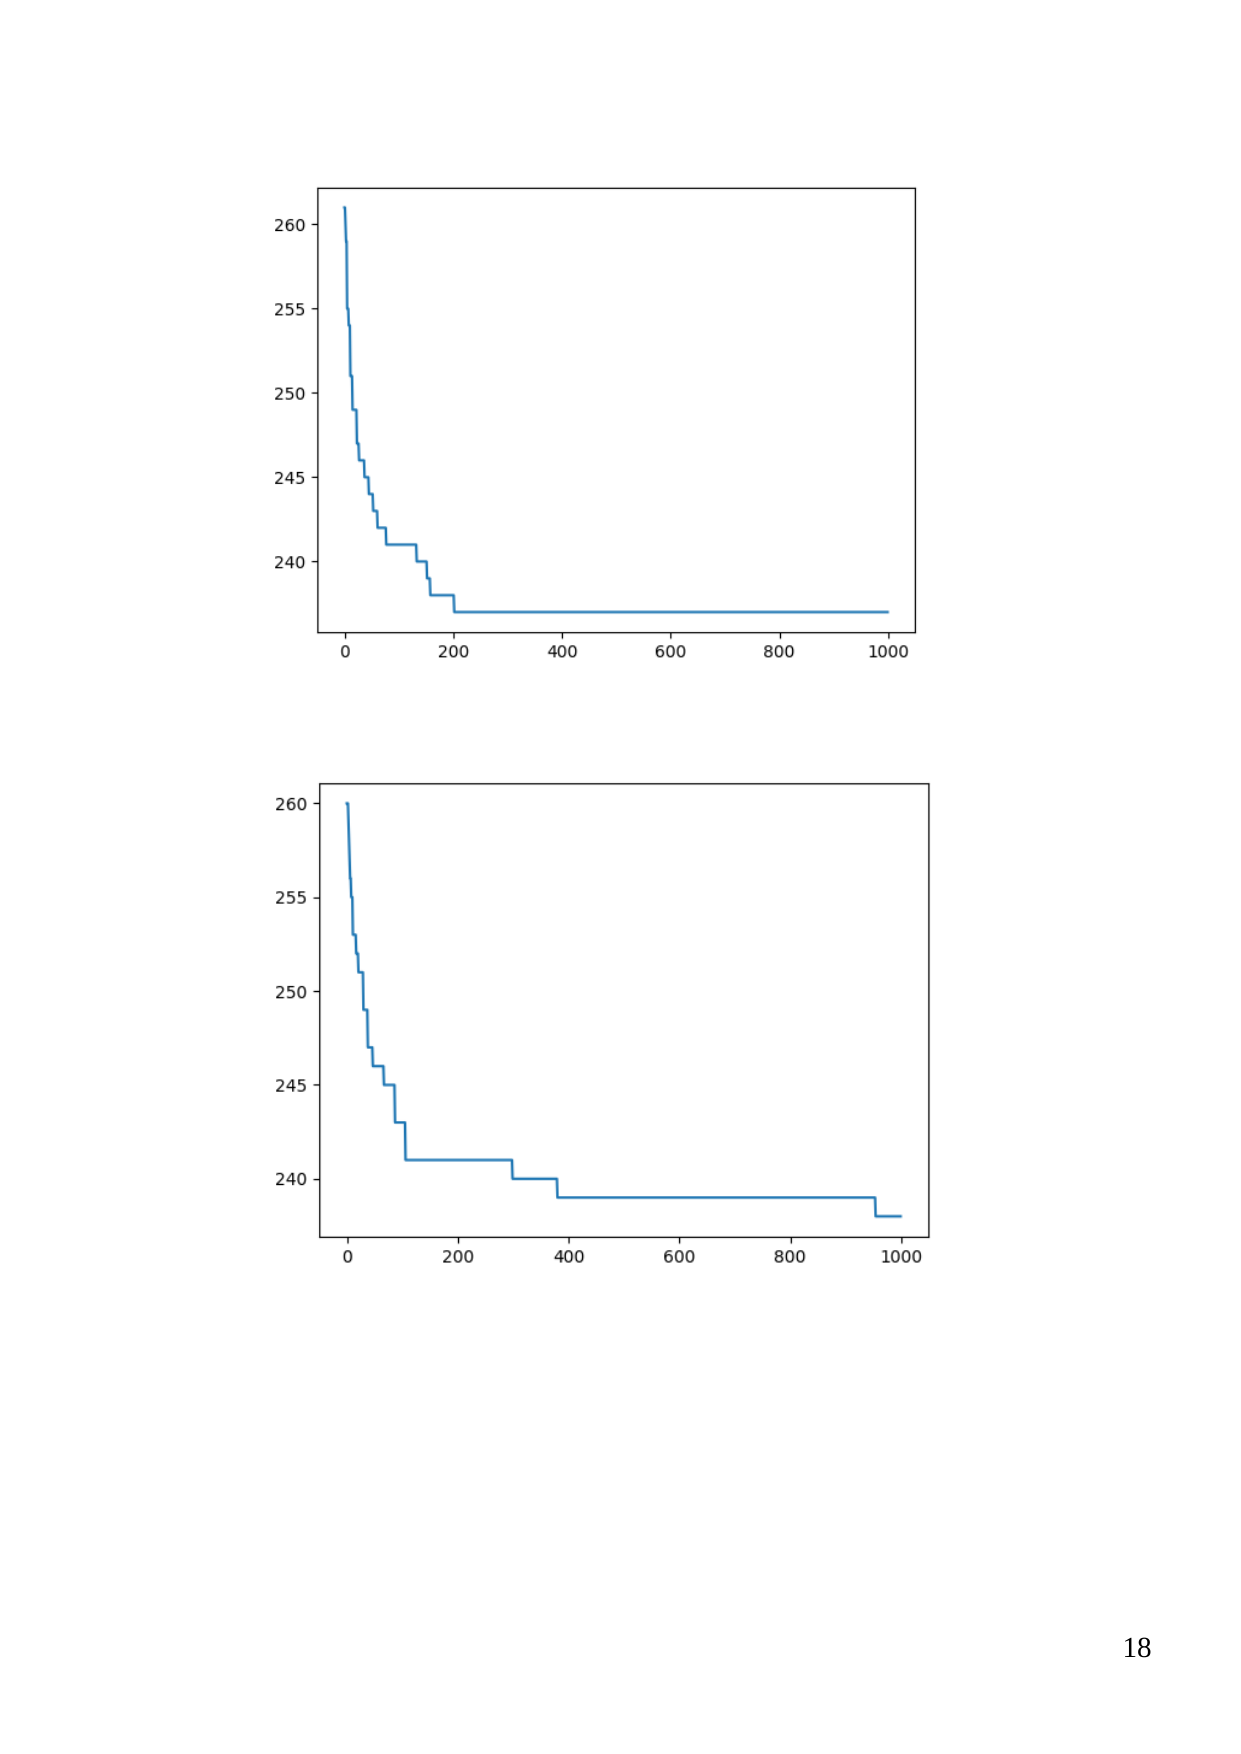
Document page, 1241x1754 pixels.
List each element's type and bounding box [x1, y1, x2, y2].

picture [221, 118, 992, 696]
picture [221, 712, 1007, 1302]
